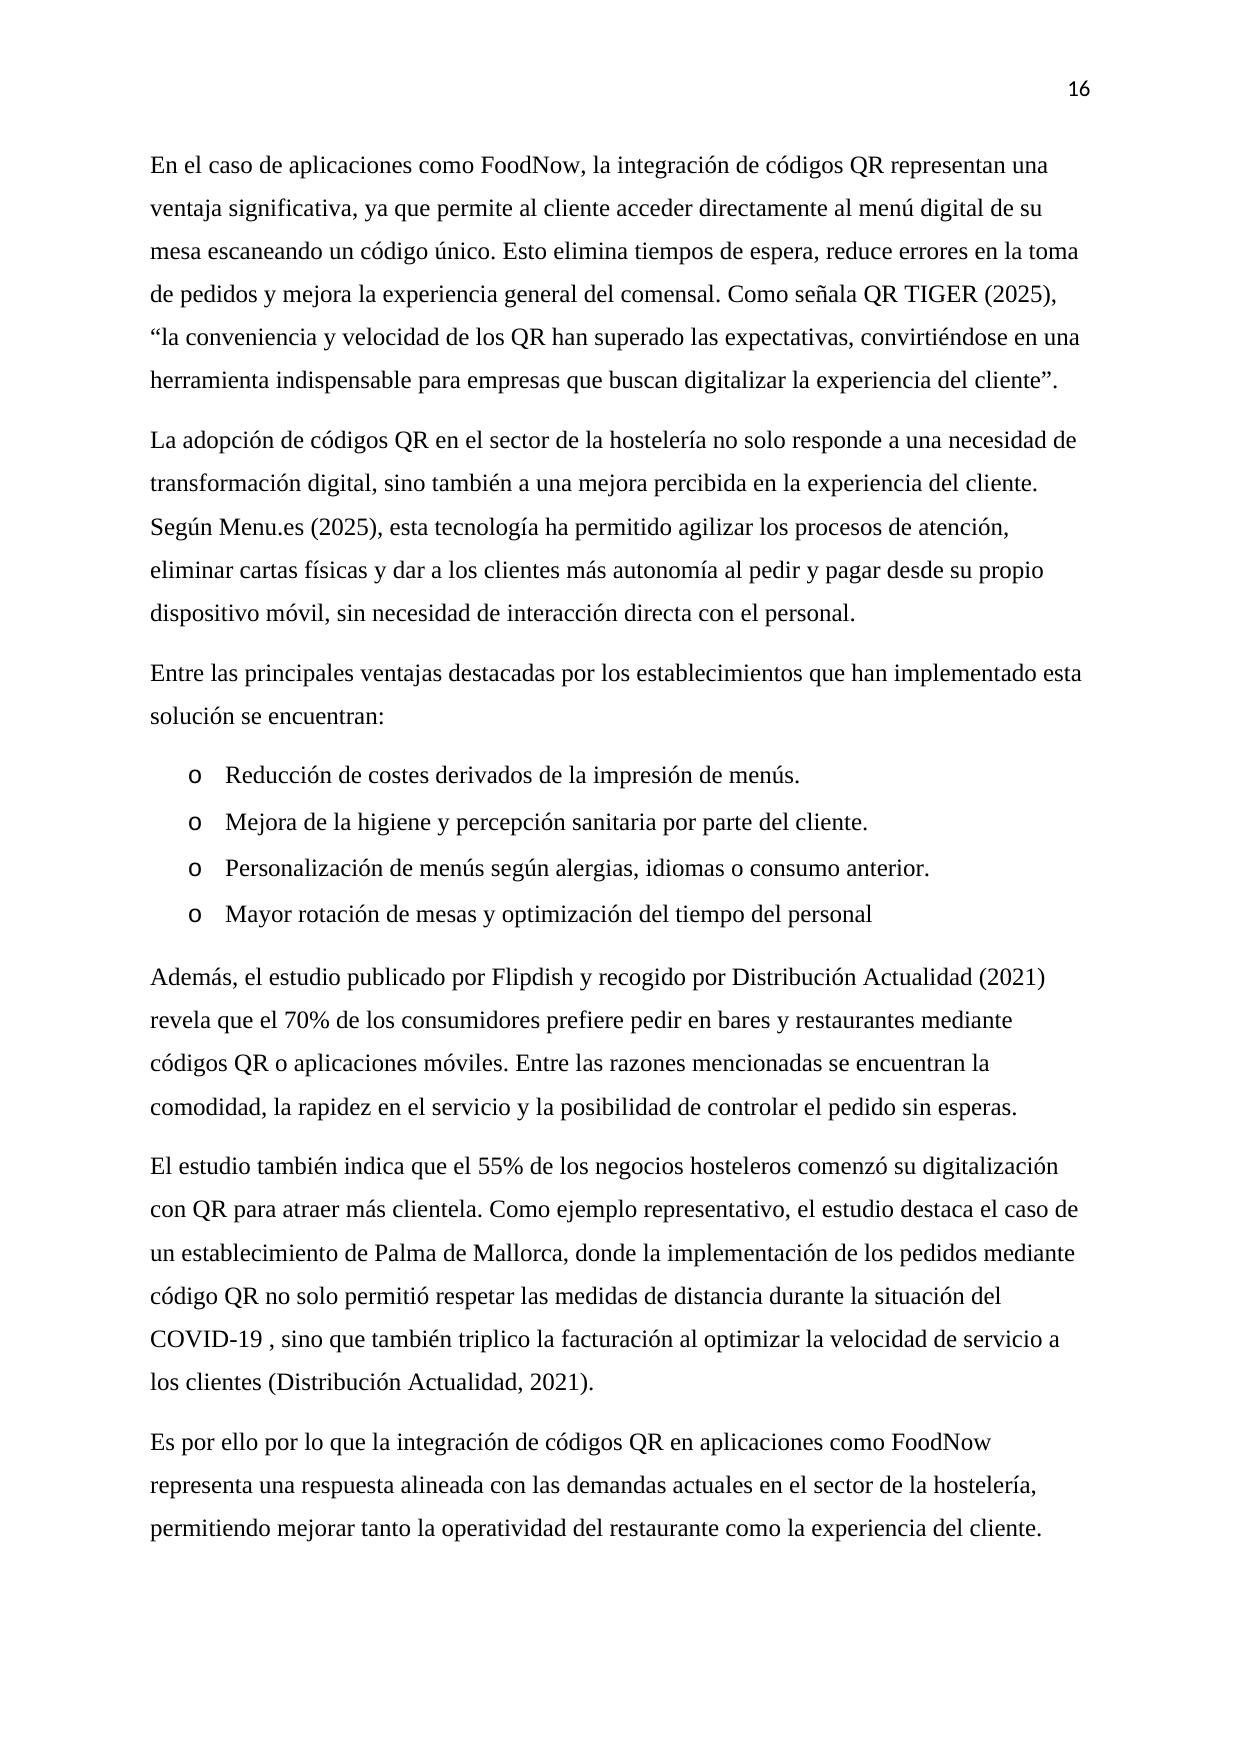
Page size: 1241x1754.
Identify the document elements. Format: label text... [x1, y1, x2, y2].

text Es por ello por lo que la integración de códigos QR en aplicaciones como FoodNow representa una respuesta alineada con las demandas actuales en el sector de la hostelería, permitiendo mejorar tanto la operatividad del restaurante como la experiencia del cliente. [150, 1427, 1090, 1542]
list Mayor rotación de mesas y optimización del tiempo del personal [187, 899, 1090, 930]
text Además, el estudio publicado por Flipdish y recogido por Distribución Actualidad (2021) revela que el 70% de los consumidores prefiere pedir en bares y restaurantes mediante códigos QR o aplicaciones móviles. Entre las razones mencionadas se encuentran la comodidad, la rapidez en el servicio y la posibilidad de controlar el pedido sin esperas. [150, 962, 1090, 1120]
list Mejora de la higiene y percepción sanitaria por parte del cliente. [187, 807, 1090, 838]
text Entre las principales ventajas destacadas por los establecimientos que han implementado esta solución se encuentran: [150, 658, 1090, 729]
text El estudio también indica que el 55% de los negocios hosteleros comenzó su digitalización con QR para atraer más clientela. Como ejemplo representativo, el estudio destaca el caso de un establecimiento de Palma de Mallorca, donde la implementación de los pedidos mediante código QR no solo permitió respetar las medidas de distancia durante la situación del COVID-19 , sino que también triplico la facturación al optimizar la velocidad de servicio a los clientes (Distribución Actualidad, 2021). [150, 1151, 1090, 1396]
list Reducción de costes derivados de la impresión de menús. [187, 761, 1090, 791]
list Personalización de menús según alergias, idiomas o consumo anterior. [187, 853, 1090, 884]
text La adopción de códigos QR en el sector de la hostelería no solo responde a una necesidad de transformación digital, sino también a una mejora percibida en la experiencia del cliente. Según Menu.es (2025), esta tecnología ha permitido agilizar los procesos de atención, eliminar cartas físicas y dar a los clientes más autonomía al pedir y pagar desde su propio dispositivo móvil, sin necesidad de interacción directa con el personal. [150, 425, 1090, 627]
text En el caso de aplicaciones como FoodNow, la integración de códigos QR representan una ventaja significativa, ya que permite al cliente acceder directamente al menú digital de su mesa escaneando un código único. Esto elimina tiempos de espera, reduce errores en la toma de pedidos y mejora la experiencia general del comensal. Como señala QR TIGER (2025), “la conveniencia y velocidad de los QR han superado las expectativas, convirtiéndose en una herramienta indispensable para empresas que buscan digitalizar la experiencia del cliente”. [150, 150, 1090, 394]
